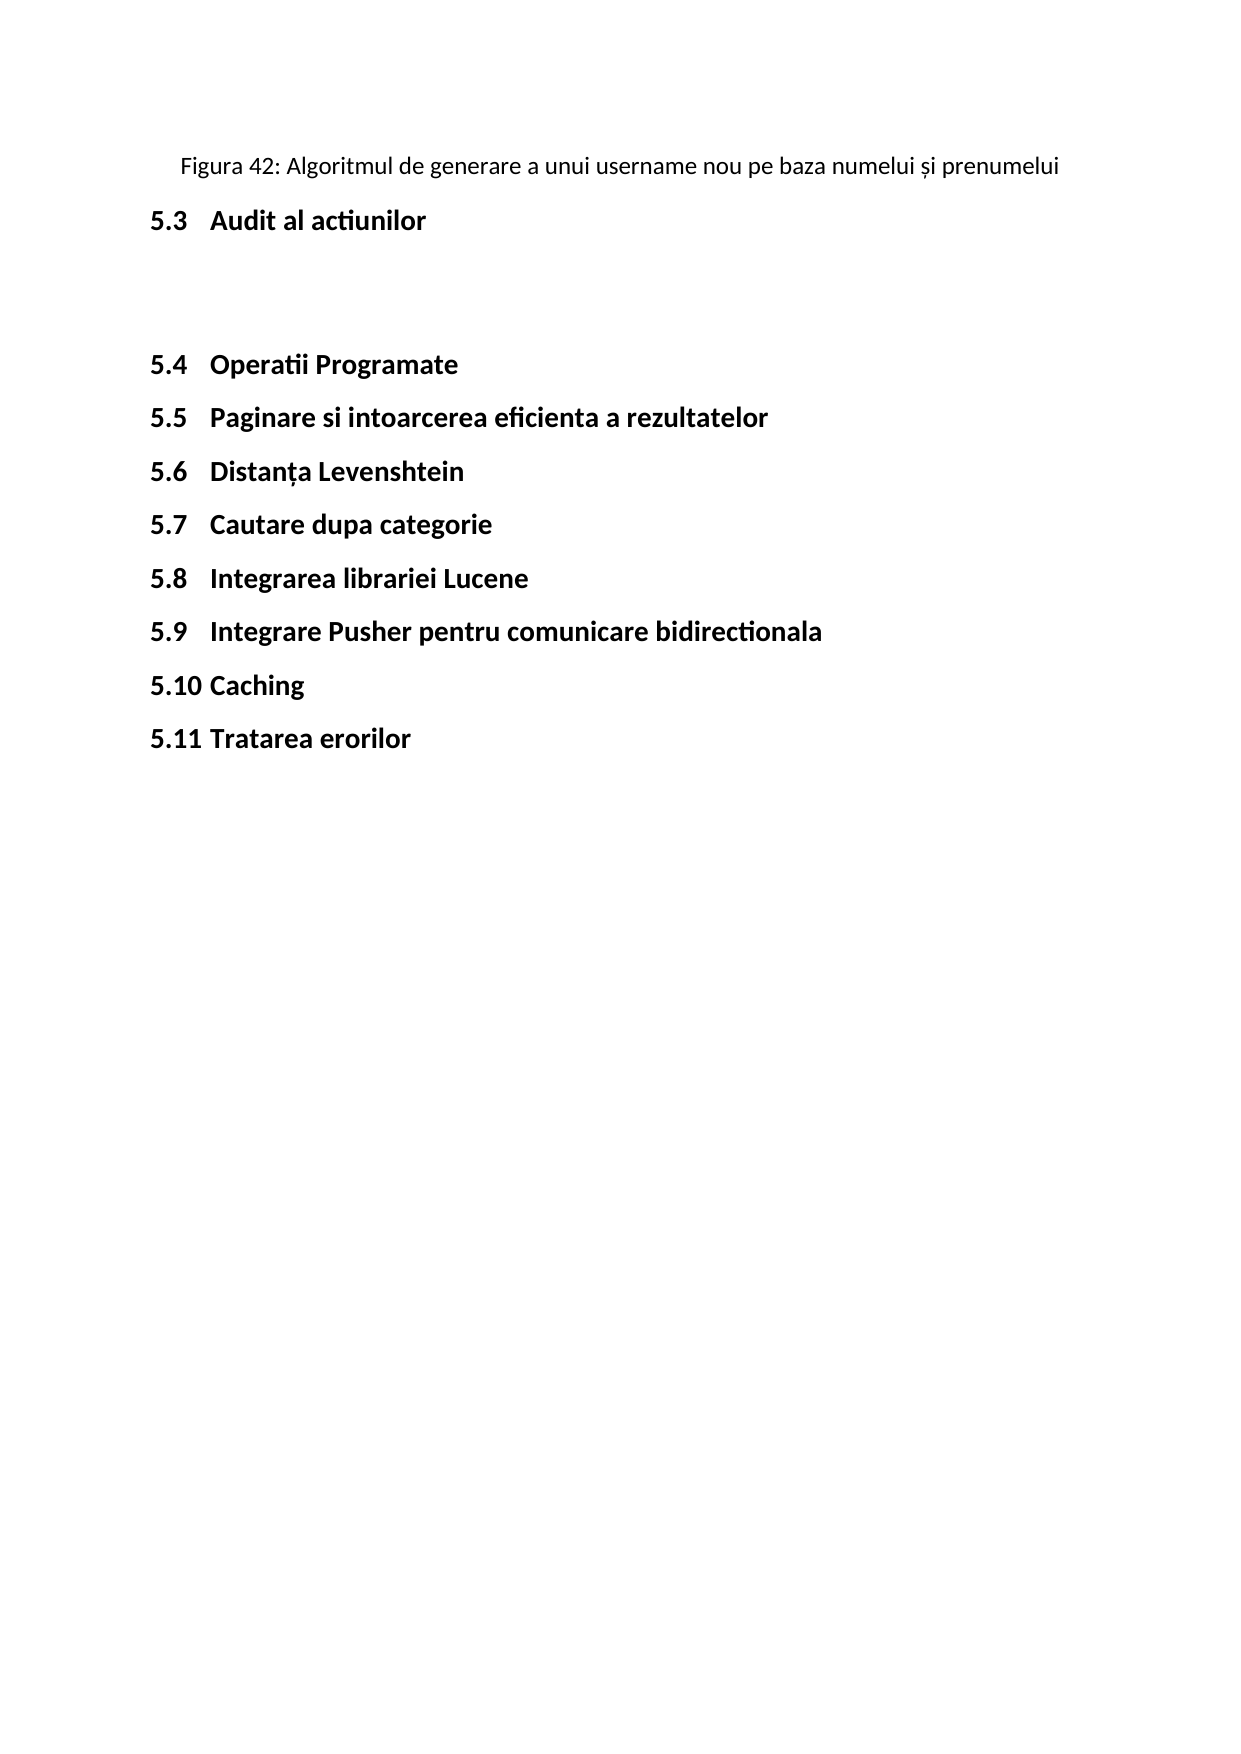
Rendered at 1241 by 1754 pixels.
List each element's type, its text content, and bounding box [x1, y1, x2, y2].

subtitle Tratarea erorilor [150, 720, 1090, 756]
subtitle Integrarea librariei Lucene [150, 560, 1090, 595]
subtitle Audit al actiunilor [150, 202, 1090, 237]
subtitle Distanța Levenshtein [150, 453, 1090, 488]
subtitle Operatii Programate [150, 346, 1090, 382]
subtitle Paginare si intoarcerea eficienta a rezultatelor [150, 399, 1090, 435]
subtitle Caching [150, 667, 1090, 702]
text Figura 42: Algoritmul de generare a unui username nou pe baza numelui și prenumelui [150, 150, 1090, 181]
subtitle Cautare dupa categorie [150, 506, 1090, 542]
subtitle Integrare Pusher pentru comunicare bidirectionala [150, 613, 1090, 649]
